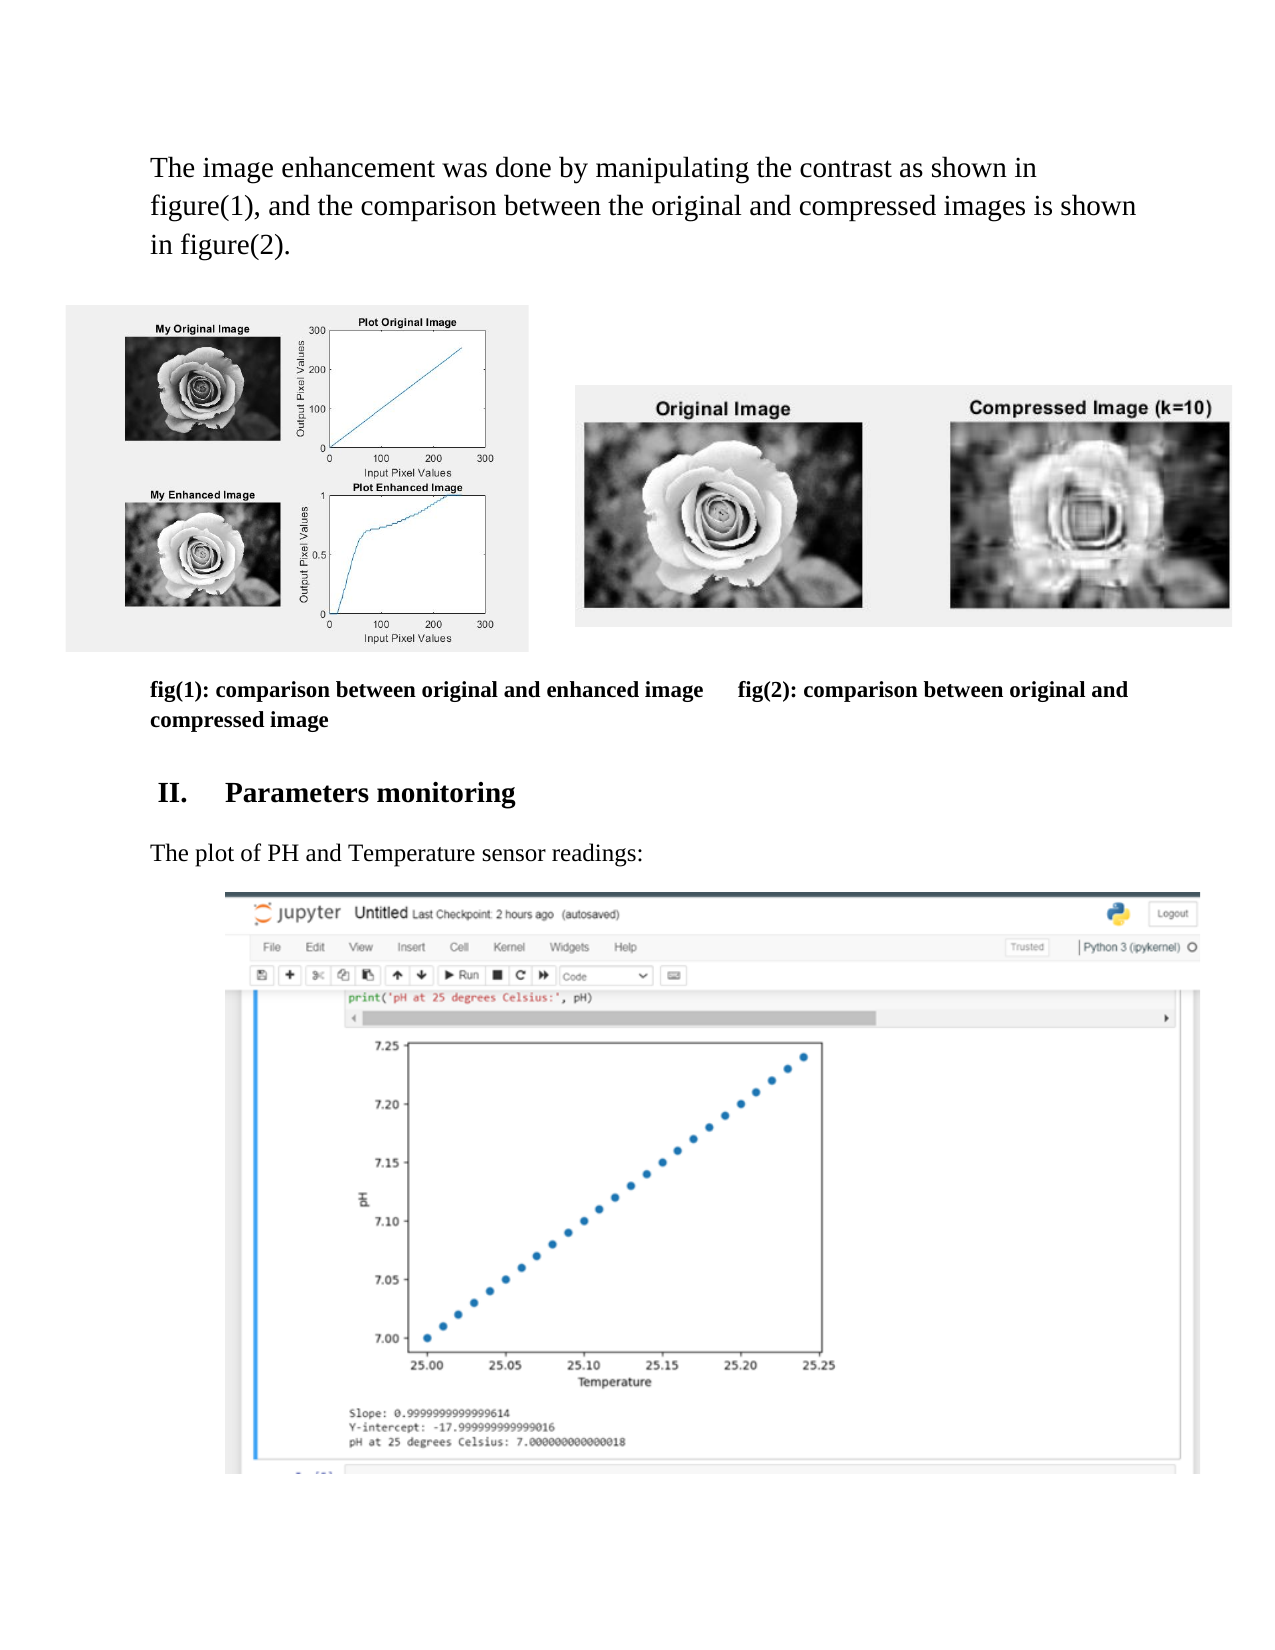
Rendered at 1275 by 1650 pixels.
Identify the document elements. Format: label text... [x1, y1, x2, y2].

text The image enhancement was done by manipulating the contrast as shown in figure(1), and the comparison between the original and compressed images is shown in figure(2). [150, 150, 1144, 261]
picture [65, 305, 529, 652]
list Parameters monitoring [187, 775, 1144, 808]
picture [225, 892, 1200, 1474]
picture [575, 385, 1233, 627]
text The plot of PH and Temperature sensor readings: [150, 838, 1144, 867]
